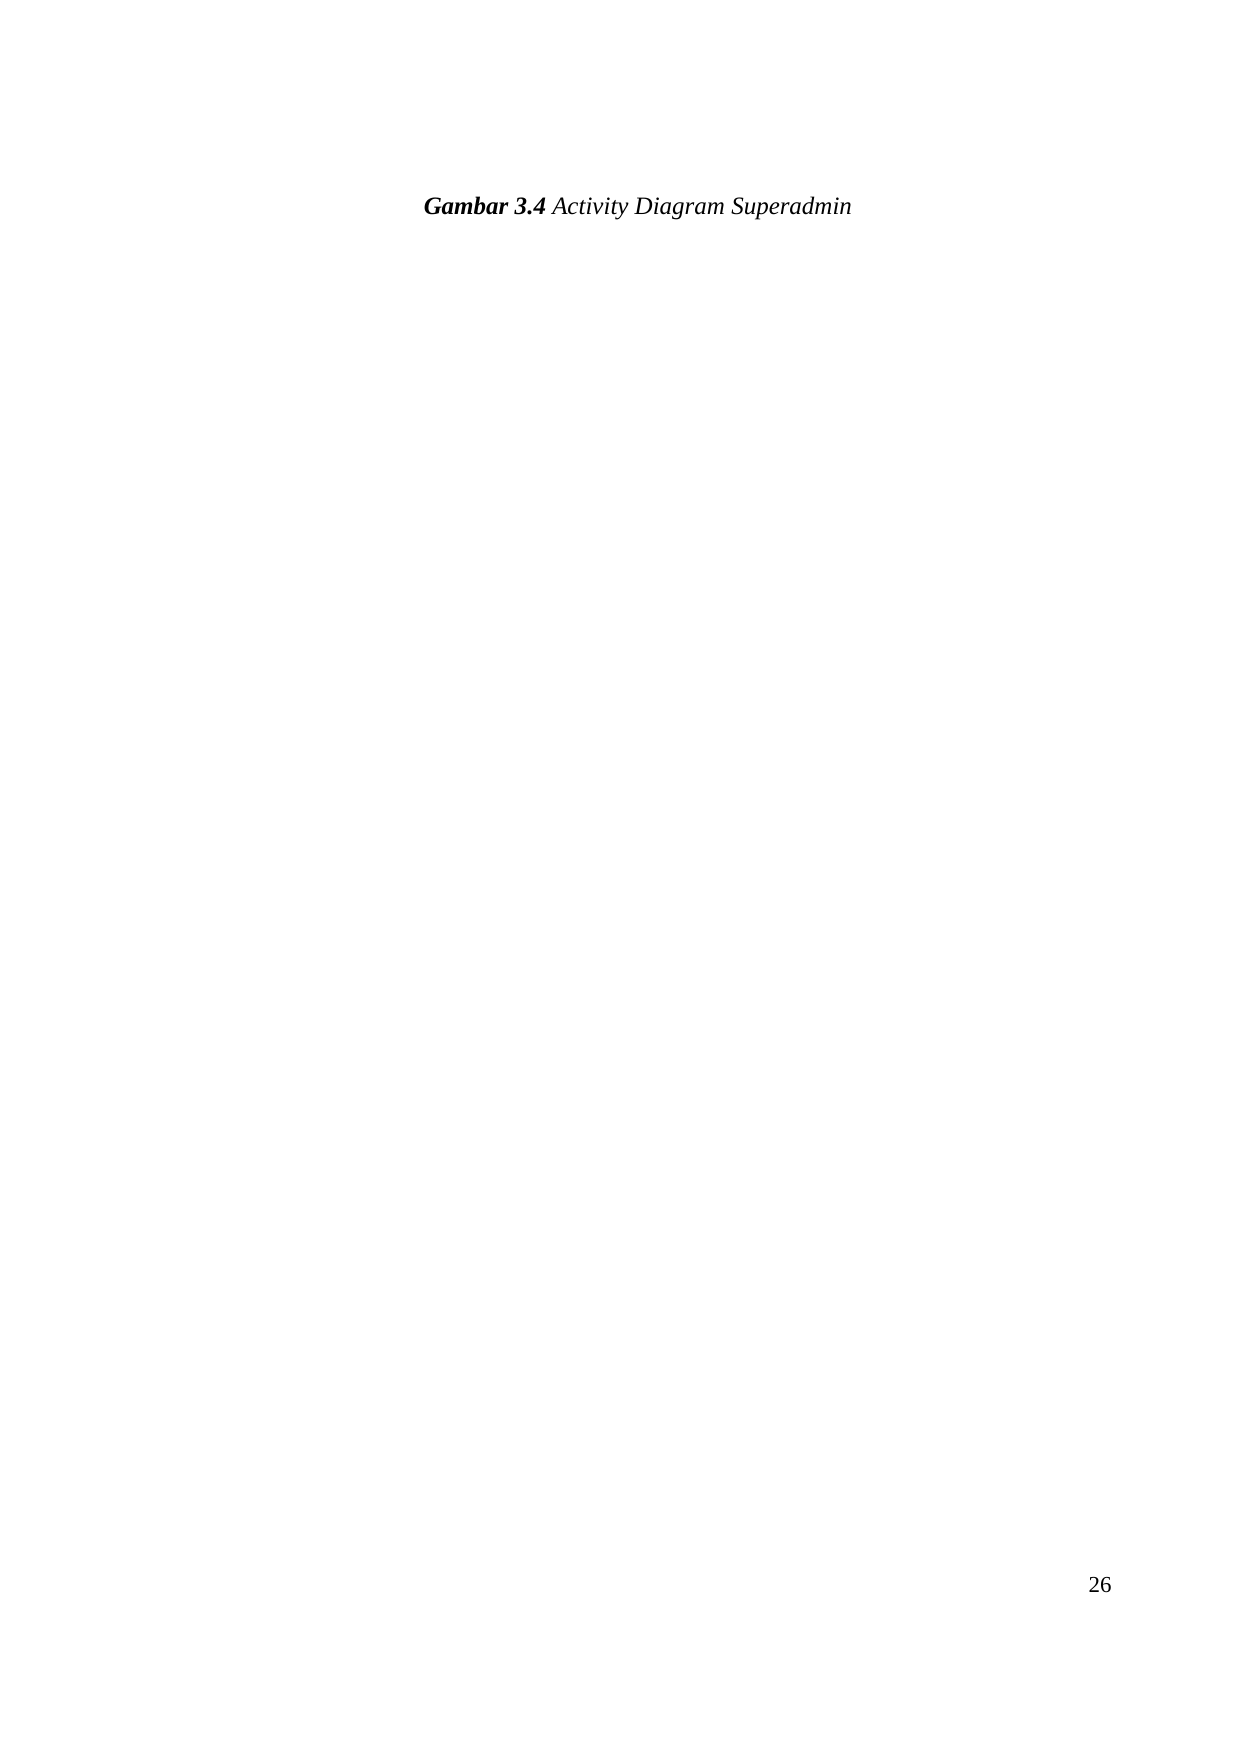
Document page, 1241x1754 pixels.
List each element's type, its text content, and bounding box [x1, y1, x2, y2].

text Gambar 3.4 Activity Diagram Superadmin [167, 191, 1111, 220]
